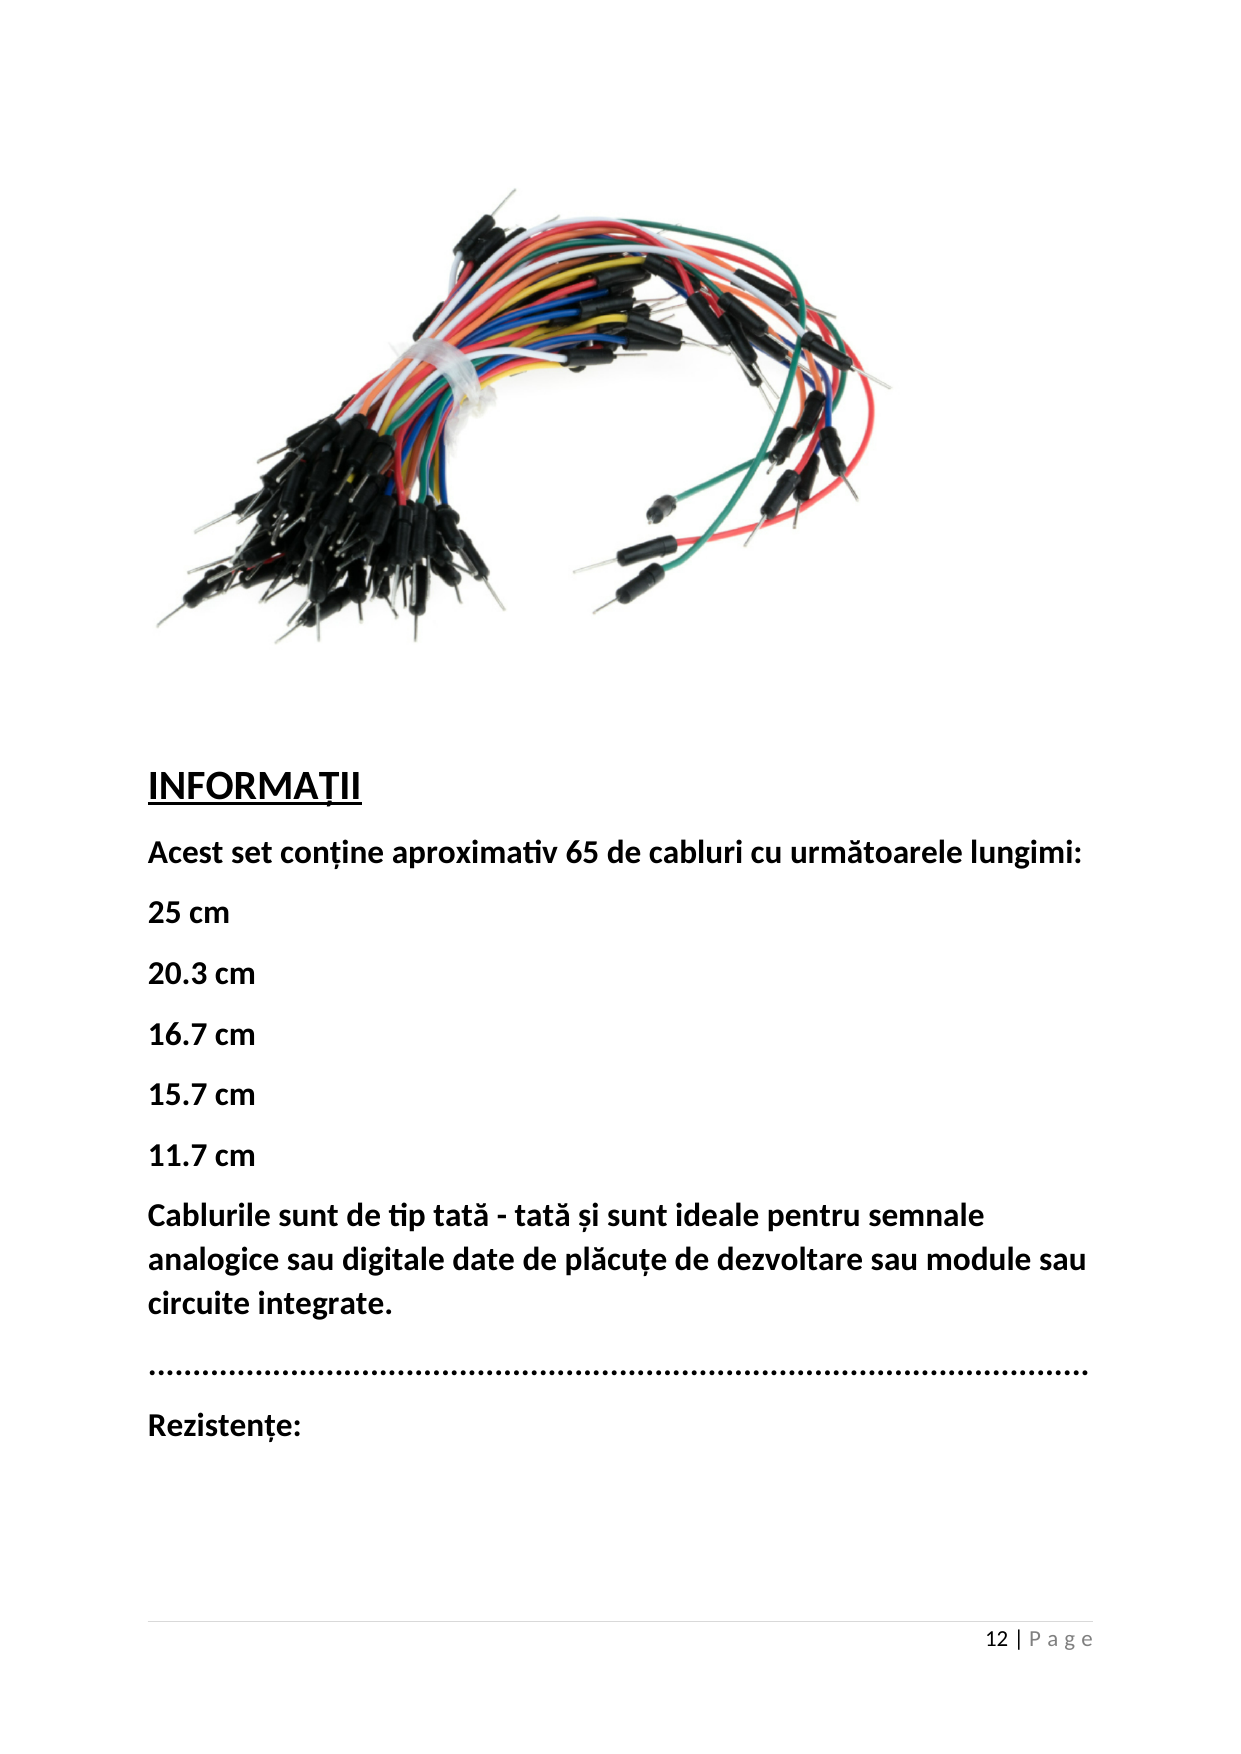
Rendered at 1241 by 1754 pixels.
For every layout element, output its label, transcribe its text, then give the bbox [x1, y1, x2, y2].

text Cablurile sunt de tip tată - tată și sunt ideale pentru semnale analogice sau digitale date de plăcuțe de dezvoltare sau module sau circuite integrate. [148, 1194, 1093, 1323]
text Acest set conține aproximativ 65 de cabluri cu următoarele lungimi: [148, 831, 1093, 871]
text .......................................................................................................... [148, 1343, 1093, 1384]
text 15.7 cm [148, 1073, 1093, 1114]
text Rezistențe: [148, 1404, 1093, 1444]
text 20.3 cm [148, 952, 1093, 993]
text INFORMAȚII [148, 759, 1093, 810]
text 25 cm [148, 891, 1093, 932]
picture [147, 147, 901, 741]
text 16.7 cm [148, 1013, 1093, 1053]
text 11.7 cm [148, 1134, 1093, 1174]
